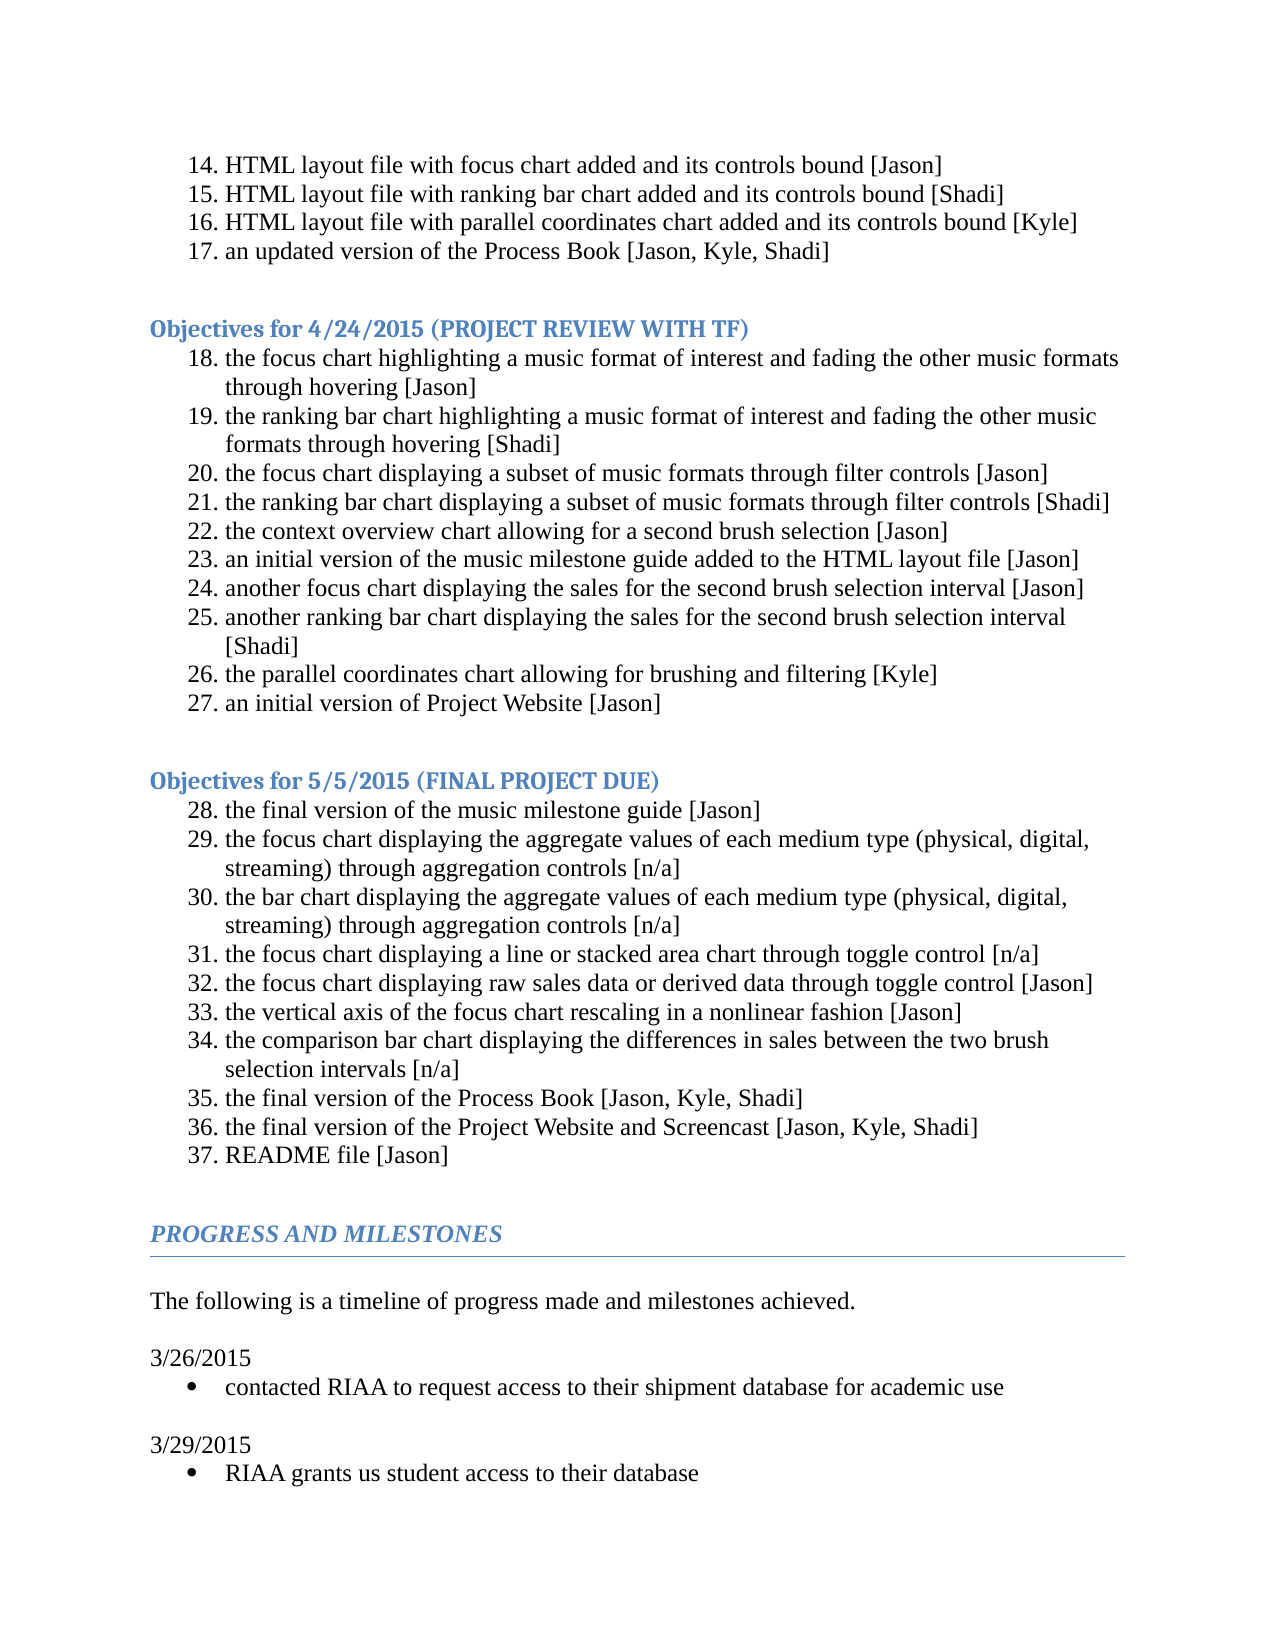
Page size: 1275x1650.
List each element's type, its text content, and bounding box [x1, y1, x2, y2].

subtitle Objectives for 5/5/2015 (FINAL PROJECT DUE) [150, 767, 1125, 795]
list HTML layout file with parallel coordinates chart added and its controls bound [Kyle] [187, 207, 1125, 236]
list the comparison bar chart displaying the differences in sales between the two brush selection intervals [n/a] [187, 1025, 1125, 1083]
list the final version of the Project Website and Screencast [Jason, Kyle, Shadi] [187, 1112, 1125, 1140]
subtitle Objectives for 4/24/2015 (PROJECT REVIEW WITH TF) [150, 314, 1125, 343]
list the focus chart displaying a subset of music formats through filter controls [Jason] [187, 458, 1125, 487]
text 3/29/2015 [150, 1430, 1125, 1458]
list an initial version of Project Website [Jason] [187, 688, 1125, 717]
list another ranking bar chart displaying the sales for the second brush selection interval [Shadi] [187, 602, 1125, 659]
list RIAA grants us student access to their database [187, 1458, 1125, 1487]
text The following is a timeline of progress made and milestones achieved. [150, 1286, 1125, 1315]
text PROGRESS AND MILESTONES [150, 1219, 1125, 1256]
list the ranking bar chart highlighting a music format of interest and fading the other music formats through hovering [Shadi] [187, 401, 1125, 458]
list the focus chart displaying a line or stacked area chart through toggle control [n/a] [187, 939, 1125, 968]
text 3/26/2015 [150, 1343, 1125, 1372]
list an updated version of the Process Book [Jason, Kyle, Shadi] [187, 236, 1125, 265]
list README file [Jason] [187, 1140, 1125, 1169]
list the ranking bar chart displaying a subset of music formats through filter controls [Shadi] [187, 487, 1125, 516]
list the final version of the music milestone guide [Jason] [187, 795, 1125, 824]
list the vertical axis of the focus chart rescaling in a nonlinear fashion [Jason] [187, 997, 1125, 1025]
list HTML layout file with ranking bar chart added and its controls bound [Shadi] [187, 179, 1125, 207]
list another focus chart displaying the sales for the second brush selection interval [Jason] [187, 573, 1125, 602]
list the parallel coordinates chart allowing for brushing and filtering [Kyle] [187, 659, 1125, 688]
list HTML layout file with focus chart added and its controls bound [Jason] [187, 150, 1125, 179]
list the focus chart highlighting a music format of interest and fading the other music formats through hovering [Jason] [187, 343, 1125, 401]
list contacted RIAA to request access to their shipment database for academic use [187, 1372, 1125, 1401]
list the focus chart displaying raw sales data or derived data through toggle control [Jason] [187, 968, 1125, 997]
list the final version of the Process Book [Jason, Kyle, Shadi] [187, 1083, 1125, 1112]
list the bar chart displaying the aggregate values of each medium type (physical, digital, streaming) through aggregation controls [n/a] [187, 882, 1125, 939]
list the context overview chart allowing for a second brush selection [Jason] [187, 516, 1125, 544]
list an initial version of the music milestone guide added to the HTML layout file [Jason] [187, 544, 1125, 573]
list the focus chart displaying the aggregate values of each medium type (physical, digital, streaming) through aggregation controls [n/a] [187, 824, 1125, 882]
